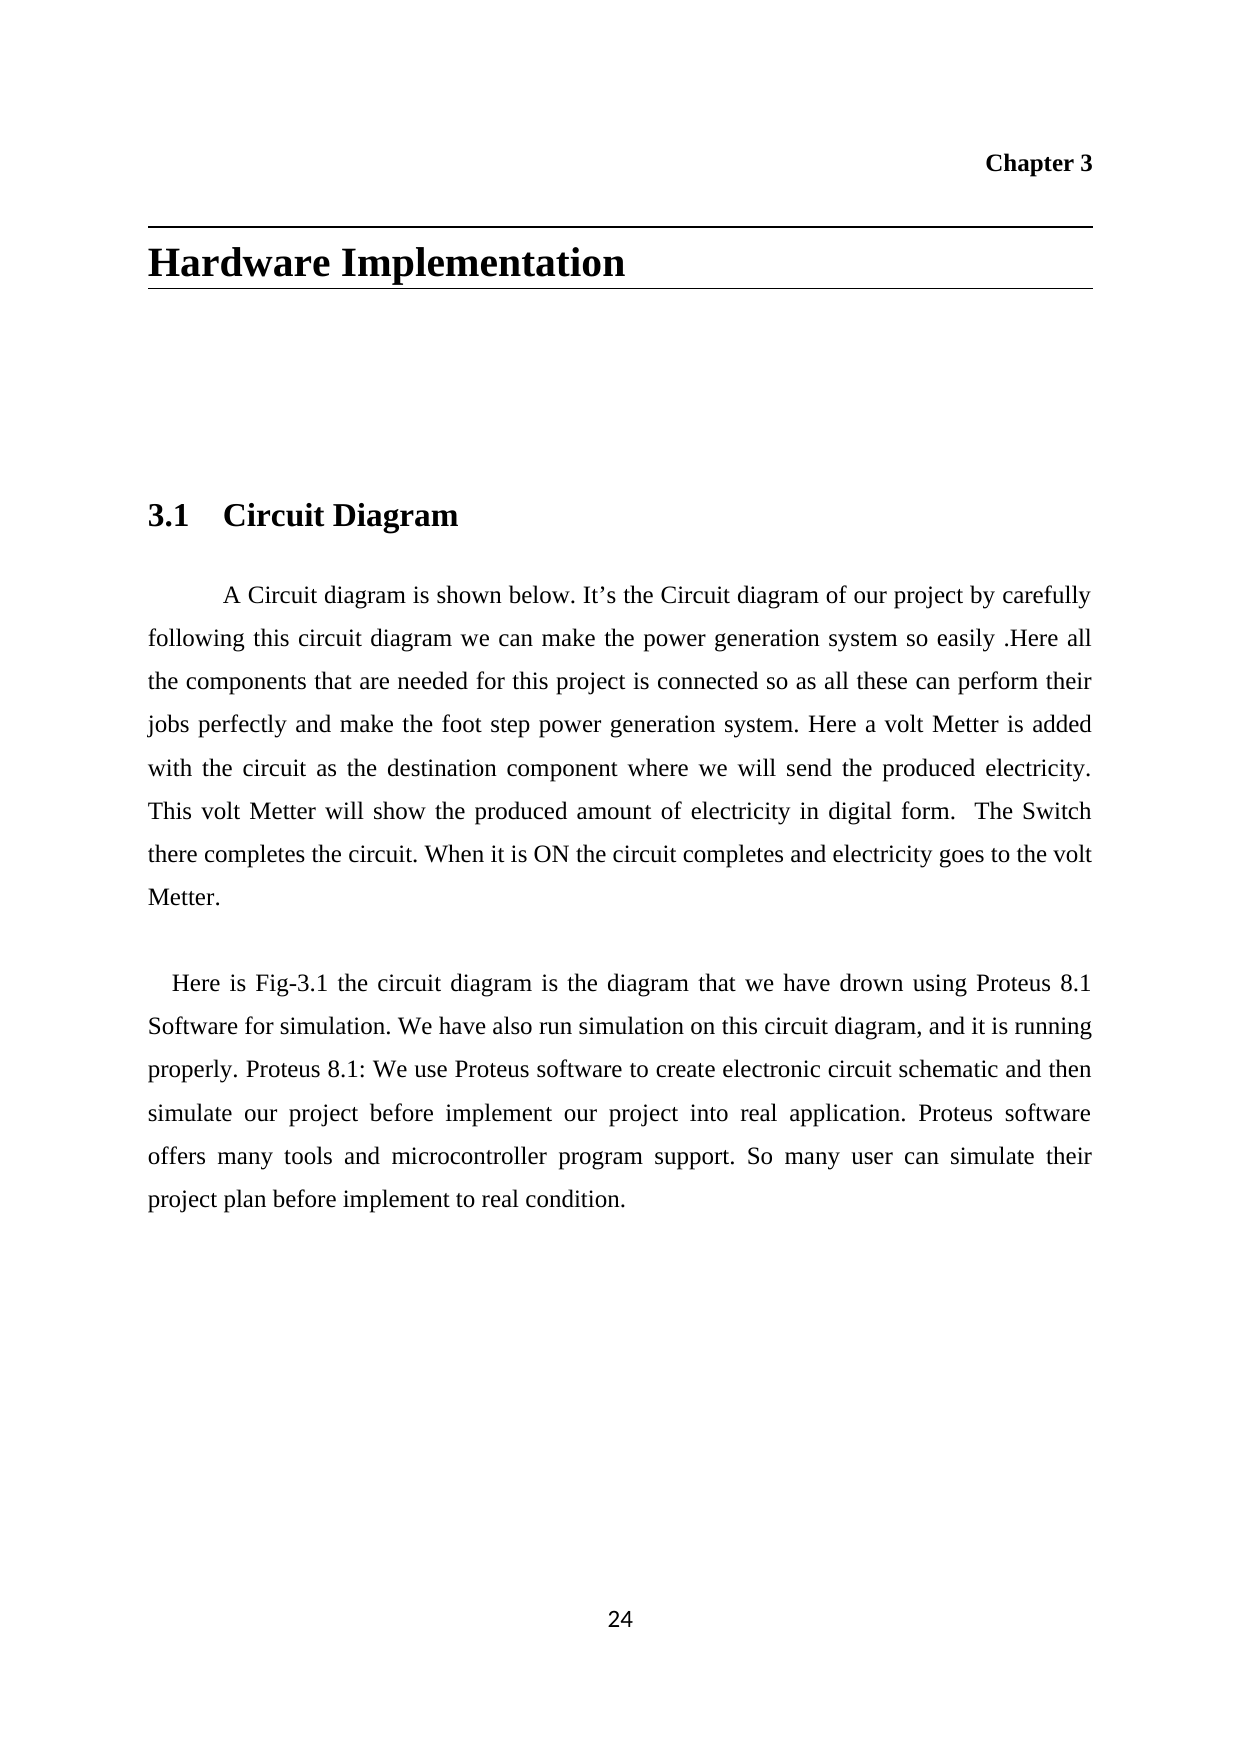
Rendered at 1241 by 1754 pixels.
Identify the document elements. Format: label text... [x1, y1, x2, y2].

text Here is Fig-3.1 the circuit diagram is the diagram that we have drown using Proteus 8.1 Software for simulation. We have also run simulation on this circuit diagram, and it is running properly. Proteus 8.1: We use Proteus software to create electronic circuit schematic and then simulate our project before implement our project into real application. Proteus software offers many tools and microcontroller program support. So many user can simulate their project plan before implement to real condition. [148, 968, 1093, 1213]
title Chapter 3 [148, 148, 1093, 176]
text A Circuit diagram is shown below. It’s the Circuit diagram of our project by carefully following this circuit diagram we can make the power generation system so easily .Here all the components that are needed for this project is connected so as all these can perform their jobs perfectly and make the foot step power generation system. Here a volt Metter is added with the circuit as the destination component where we will send the produced electricity. This volt Metter will show the produced amount of electricity in digital form. The Switch there completes the circuit. When it is ON the circuit completes and electricity goes to the volt Metter. [148, 580, 1093, 911]
subtitle 3.1 Circuit Diagram [148, 496, 1093, 534]
title Hardware Implementation [148, 237, 1093, 288]
